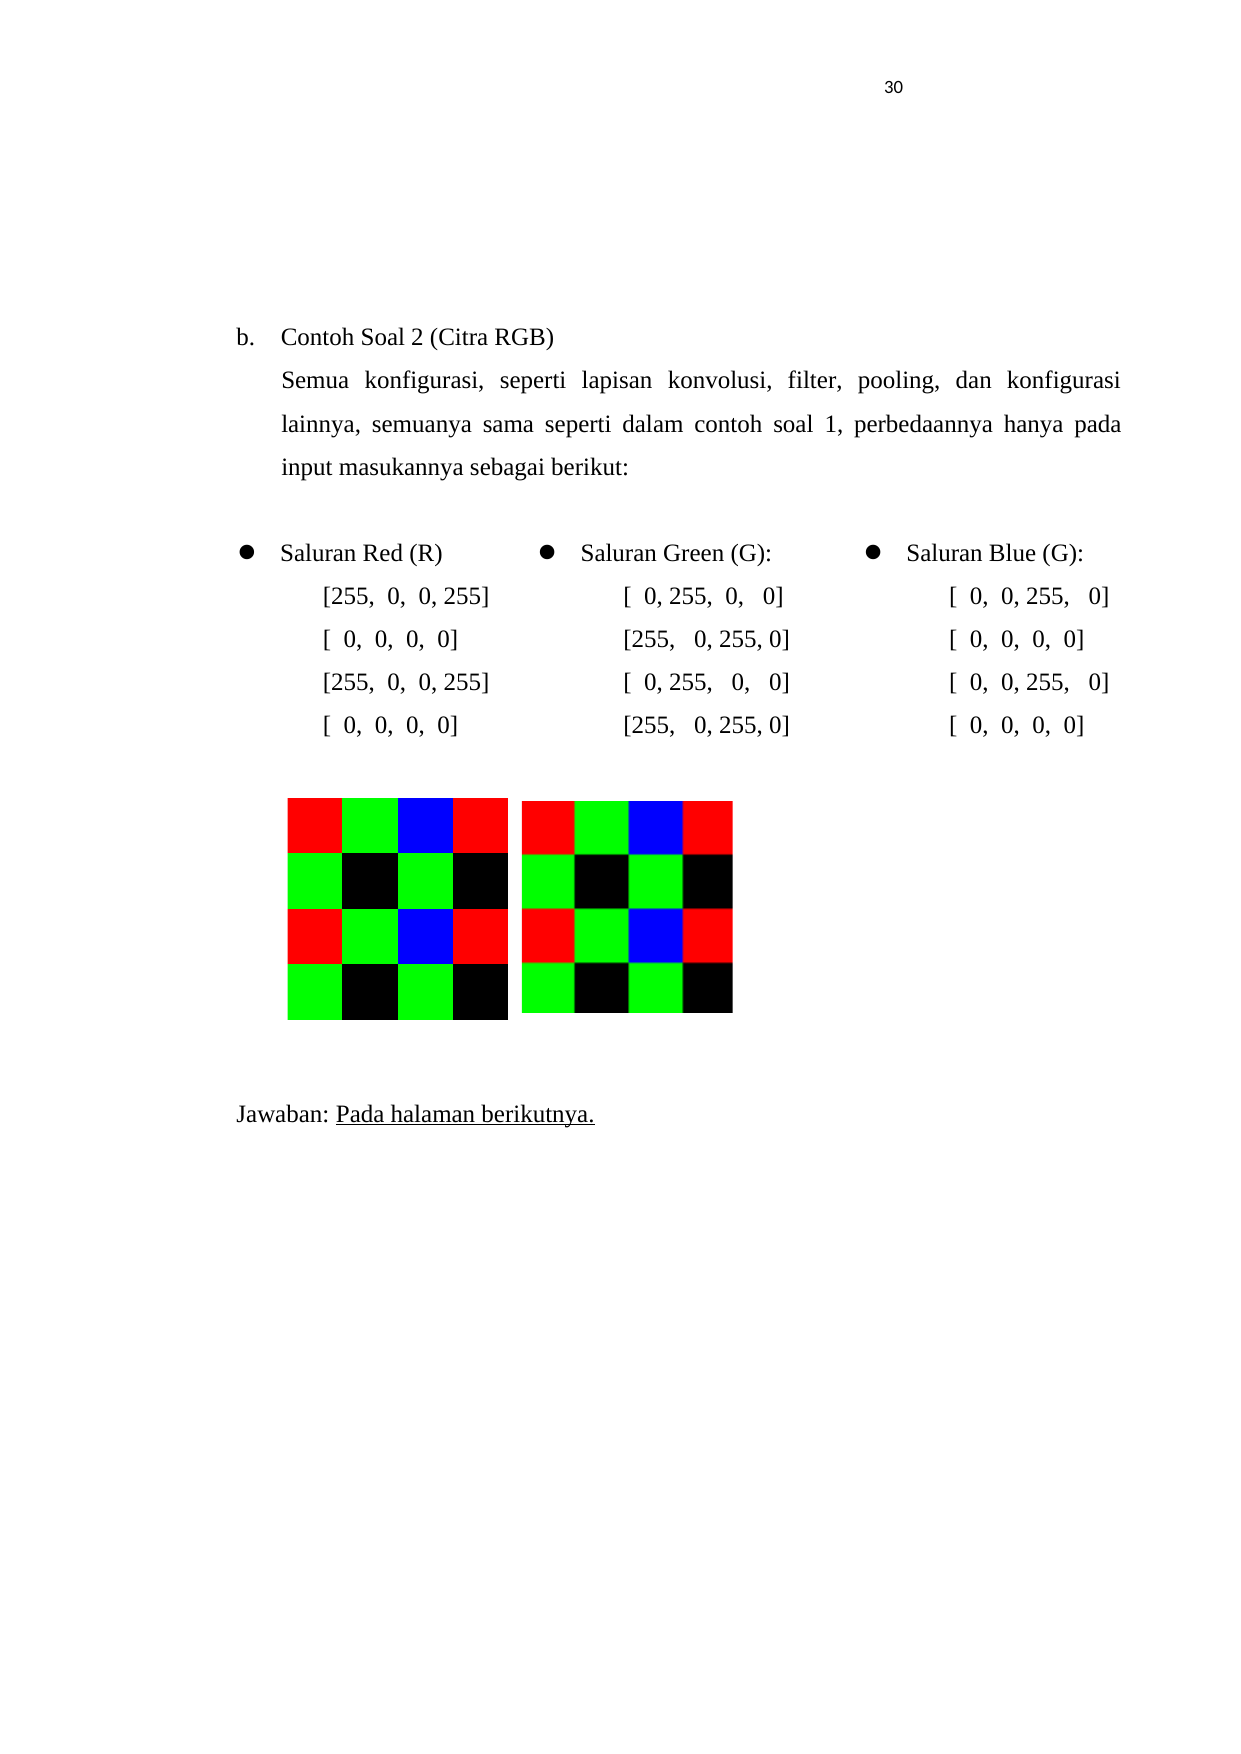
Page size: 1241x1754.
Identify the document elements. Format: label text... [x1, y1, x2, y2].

text [ 0, 0, 255, 0] [949, 581, 1122, 610]
list Contoh Soal 2 (Citra RGB) [236, 322, 1122, 351]
picture [287, 798, 508, 1020]
text [255, 0, 0, 255] [323, 667, 492, 696]
text [ 0, 0, 0, 0] [949, 711, 1122, 739]
text Jawaban: Pada halaman berikutnya. [236, 1099, 1122, 1127]
text [ 0, 0, 0, 0] [323, 624, 492, 653]
text [ 0, 0, 0, 0] [323, 711, 492, 739]
text [255, 0, 0, 255] [323, 581, 492, 610]
text [ 0, 255, 0, 0] [623, 581, 818, 610]
picture [521, 801, 733, 1013]
text [255, 0, 255, 0] [623, 711, 818, 739]
text [255, 0, 255, 0] [623, 624, 818, 653]
list Saluran Green (G): [538, 538, 818, 567]
text [ 0, 255, 0, 0] [623, 667, 818, 696]
text Semua konfigurasi, seperti lapisan konvolusi, filter, pooling, dan konfigurasi lainnya, semuanya sama seperti dalam contoh soal 1, perbedaannya hanya pada input masukannya sebagai berikut: [281, 366, 1122, 481]
list Saluran Red (R) [237, 538, 492, 567]
list Saluran Blue (G): [863, 538, 1122, 567]
text [ 0, 0, 255, 0] [949, 667, 1122, 696]
text [ 0, 0, 0, 0] [949, 624, 1122, 653]
